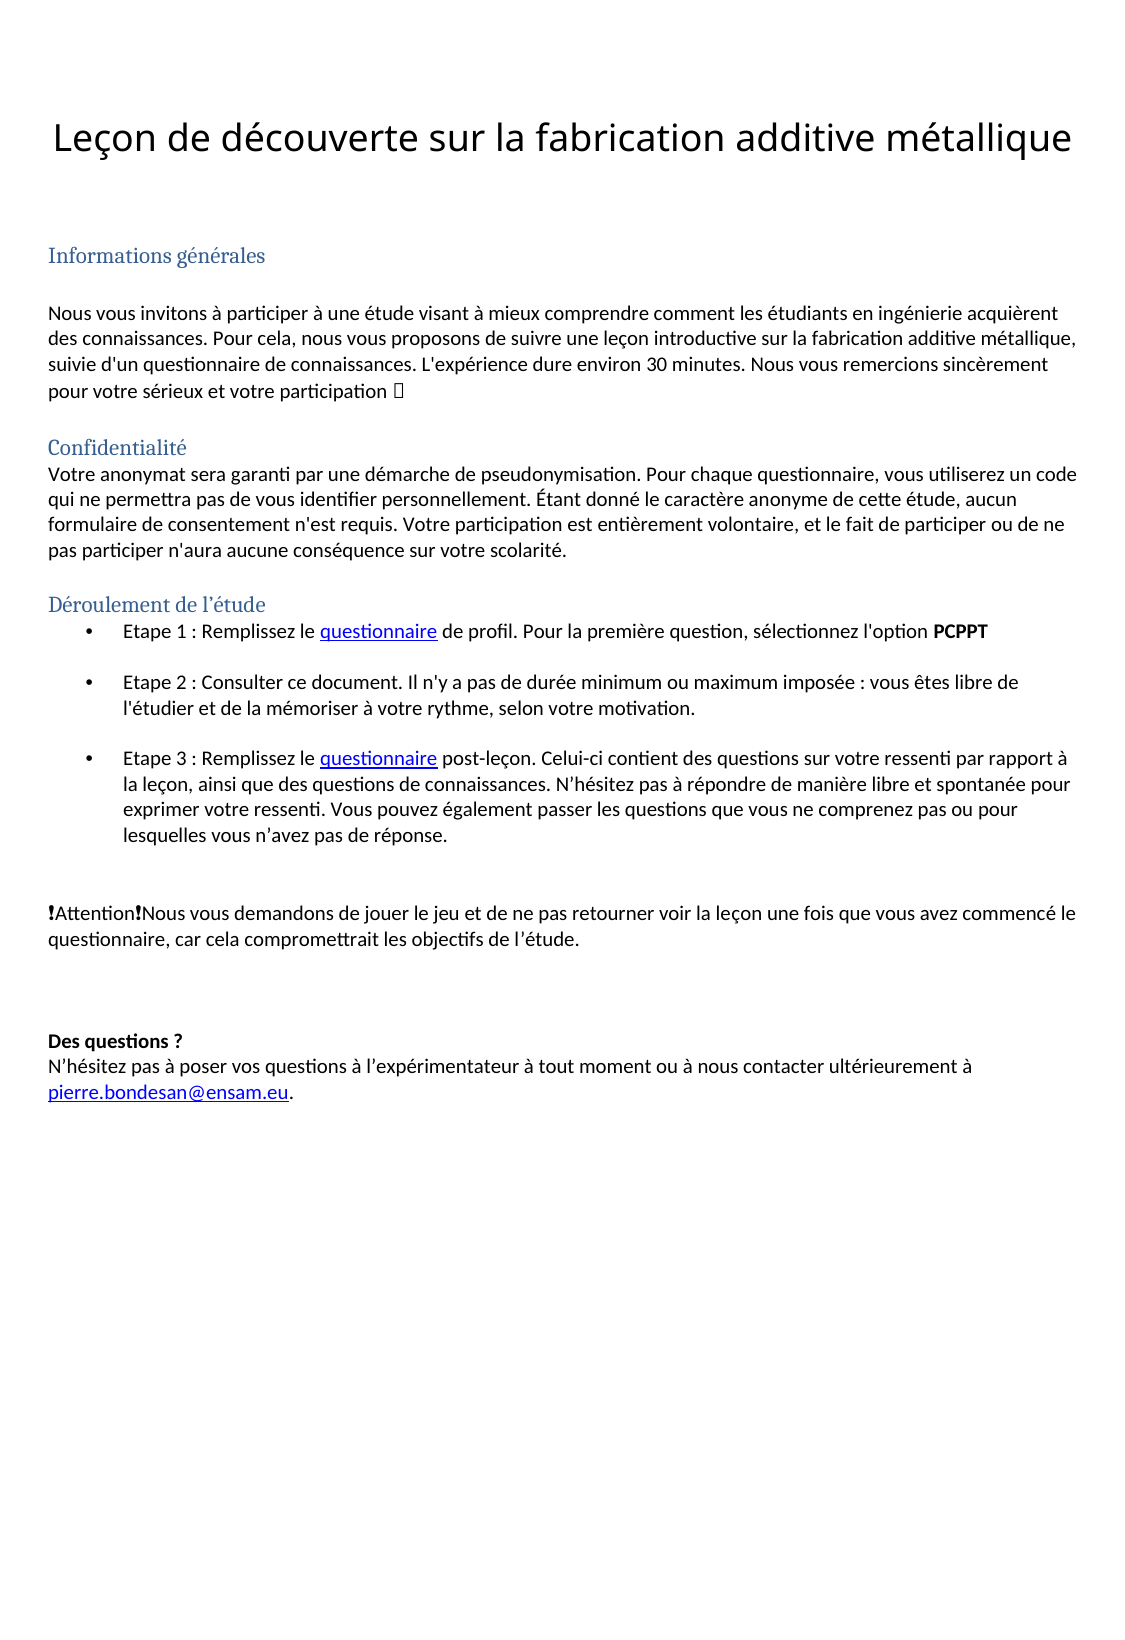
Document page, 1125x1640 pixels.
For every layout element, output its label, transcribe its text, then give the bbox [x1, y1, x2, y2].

list Etape 2 : Consulter ce document. Il n'y a pas de durée minimum ou maximum imposée : vous êtes libre de l'étudier et de la mémoriser à votre rythme, selon votre motivation. [85, 669, 1079, 720]
subtitle Informations générales [48, 243, 1079, 269]
subtitle Confidentialité [48, 434, 1079, 461]
text N’hésitez pas à poser vos questions à l’expérimentateur à tout moment ou à nous contacter ultérieurement à pierre.bondesan@ensam.eu. [48, 1053, 1079, 1104]
subtitle Leçon de découverte sur la fabrication additive métallique [48, 111, 1077, 162]
subtitle Déroulement de l’étude [48, 592, 1079, 618]
text Votre anonymat sera garanti par une démarche de pseudonymisation. Pour chaque questionnaire, vous utiliserez un code qui ne permettra pas de vous identifier personnellement. Étant donné le caractère anonyme de cette étude, aucun formulaire de consentement n'est requis. Votre participation est entièrement volontaire, et le fait de participer ou de ne pas participer n'aura aucune conséquence sur votre scolarité. [48, 461, 1079, 562]
text ❗Attention❗Nous vous demandons de jouer le jeu et de ne pas retourner voir la leçon une fois que vous avez commencé le questionnaire, car cela compromettrait les objectifs de l’étude. [48, 898, 1079, 952]
text Nous vous invitons à participer à une étude visant à mieux comprendre comment les étudiants en ingénierie acquièrent des connaissances. Pour cela, nous vous proposons de suivre une leçon introductive sur la fabrication additive métallique, suivie d'un questionnaire de connaissances. L'expérience dure environ 30 minutes. Nous vous remercions sincèrement pour votre sérieux et votre participation 🙂 [48, 300, 1079, 405]
text Des questions ? [48, 1028, 1079, 1053]
list Etape 3 : Remplissez le questionnaire post-leçon. Celui-ci contient des questions sur votre ressenti par rapport à la leçon, ainsi que des questions de connaissances. N’hésitez pas à répondre de manière libre et spontanée pour exprimer votre ressenti. Vous pouvez également passer les questions que vous ne comprenez pas ou pour lesquelles vous n’avez pas de réponse. [85, 746, 1079, 847]
list Etape 1 : Remplissez le questionnaire de profil. Pour la première question, sélectionnez l'option PCPPT [85, 618, 1079, 644]
